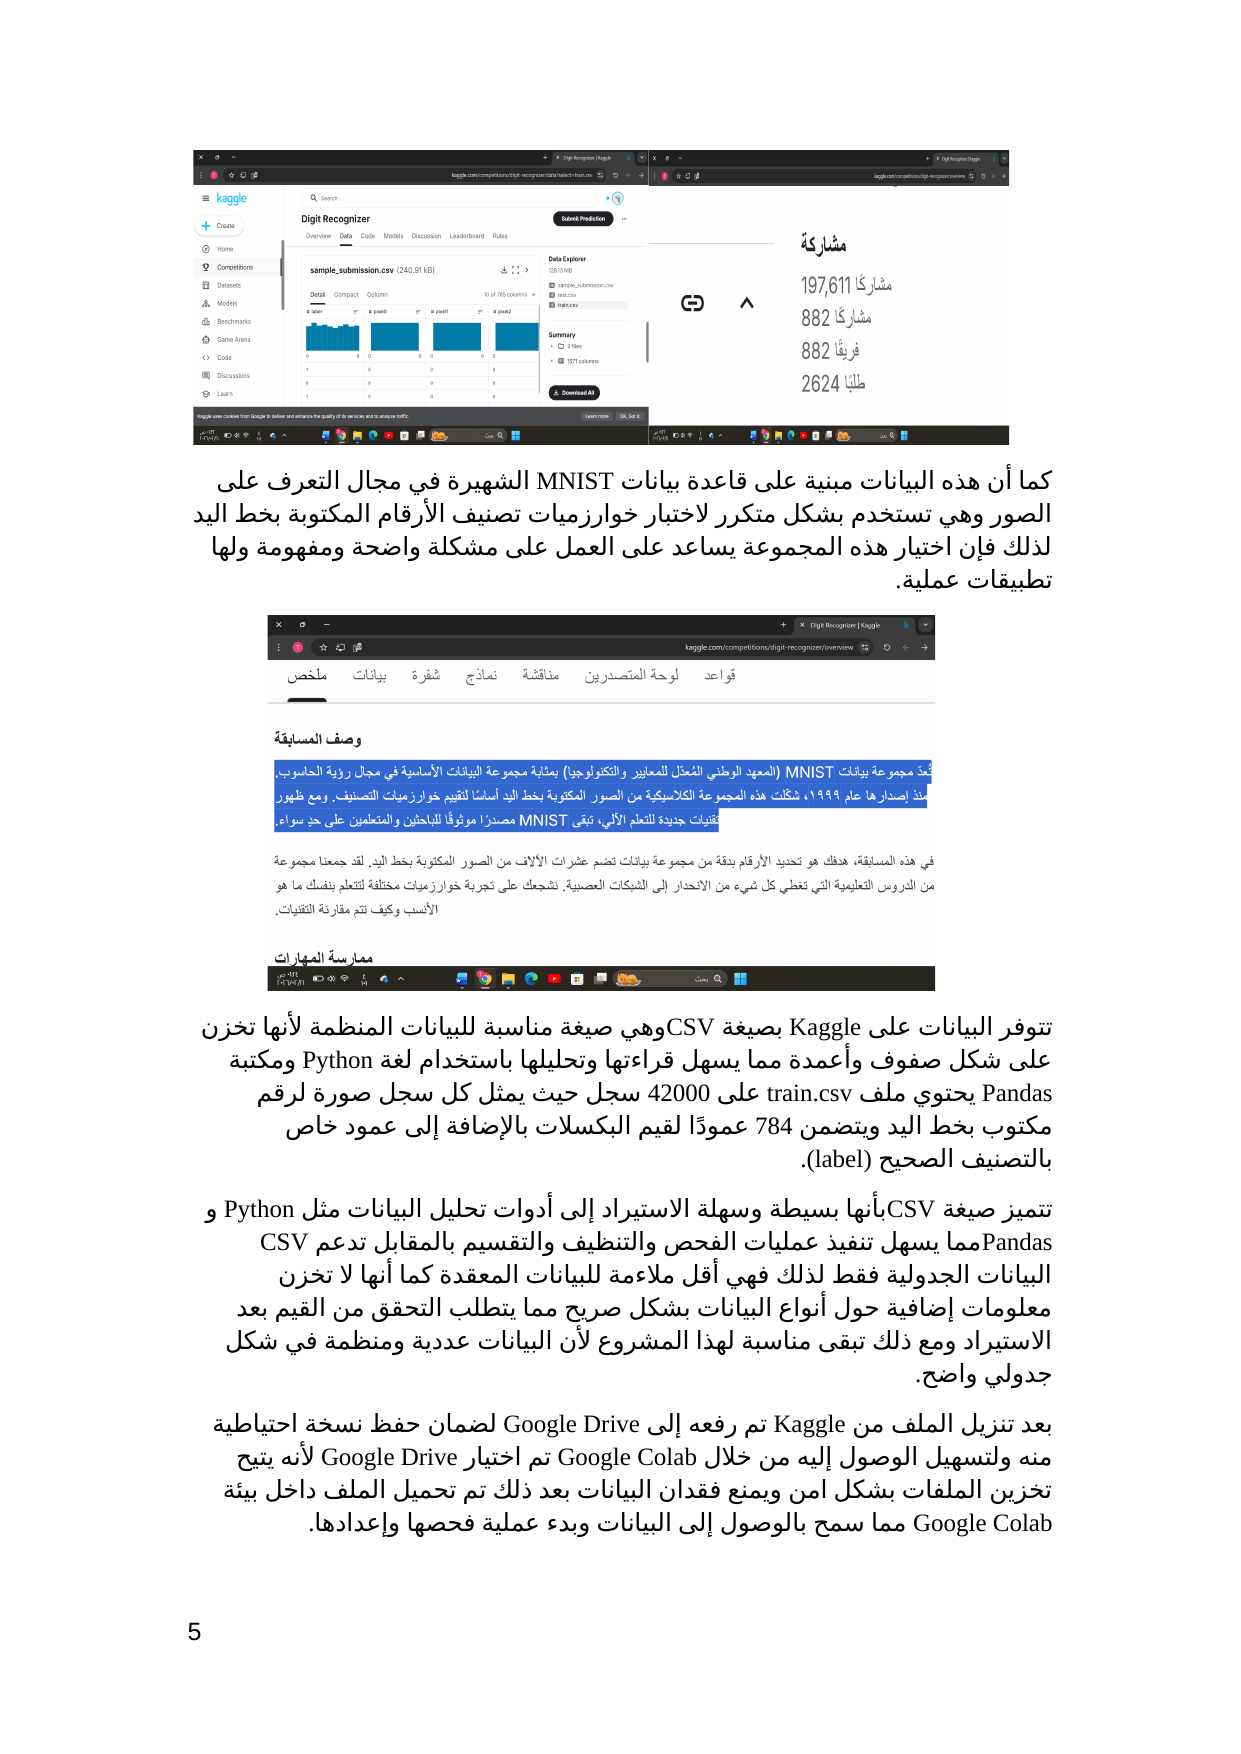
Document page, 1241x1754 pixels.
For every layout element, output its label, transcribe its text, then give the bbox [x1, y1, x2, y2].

text كما أن هذه البيانات مبنية على قاعدة بيانات MNIST الشهيرة في مجال التعرف على الصور وهي تستخدم بشكل متكرر لاختبار خوارزميات تصنيف الأرقام المكتوبة بخط اليد لذلك فإن اختيار هذه المجموعة يساعد على العمل على مشكلة واضحة ومفهومة ولها تطبيقات عملية. [187, 466, 1053, 594]
text بعد تنزيل الملف من Kaggle تم رفعه إلى Google Drive لضمان حفظ نسخة احتياطية منه ولتسهيل الوصول إليه من خلال Google Colab تم اختيار Google Drive لأنه يتيح تخزين الملفات بشكل امن ويمنع فقدان البيانات بعد ذلك تم تحميل الملف داخل بيئة Google Colab مما سمح بالوصول إلى البيانات وبدء عملية فحصها وإعدادها. [187, 1409, 1053, 1537]
picture [193, 150, 1010, 445]
picture [267, 615, 935, 991]
text تتميز صيغة CSVبأنها بسيطة وسهلة الاستيراد إلى أدوات تحليل البيانات مثل Python وPandasمما يسهل تنفيذ عمليات الفحص والتنظيف والتقسيم بالمقابل تدعم CSV البيانات الجدولية فقط لذلك فهي أقل ملاءمة للبيانات المعقدة كما أنها لا تخزن معلومات إضافية حول أنواع البيانات بشكل صريح مما يتطلب التحقق من القيم بعد الاستيراد ومع ذلك تبقى مناسبة لهذا المشروع لأن البيانات عددية ومنظمة في شكل جدولي واضح. [187, 1194, 1053, 1388]
text تتوفر البيانات على Kaggle بصيغة CSVوهي صيغة مناسبة للبيانات المنظمة لأنها تخزن على شكل صفوف وأعمدة مما يسهل قراءتها وتحليلها باستخدام لغة Python ومكتبة Pandas يحتوي ملف train.csv على 42000 سجل حيث يمثل كل سجل صورة لرقم مكتوب بخط اليد ويتضمن 784 عمودًا لقيم البكسلات بالإضافة إلى عمود خاص بالتصنيف الصحيح (label). [187, 1012, 1053, 1173]
